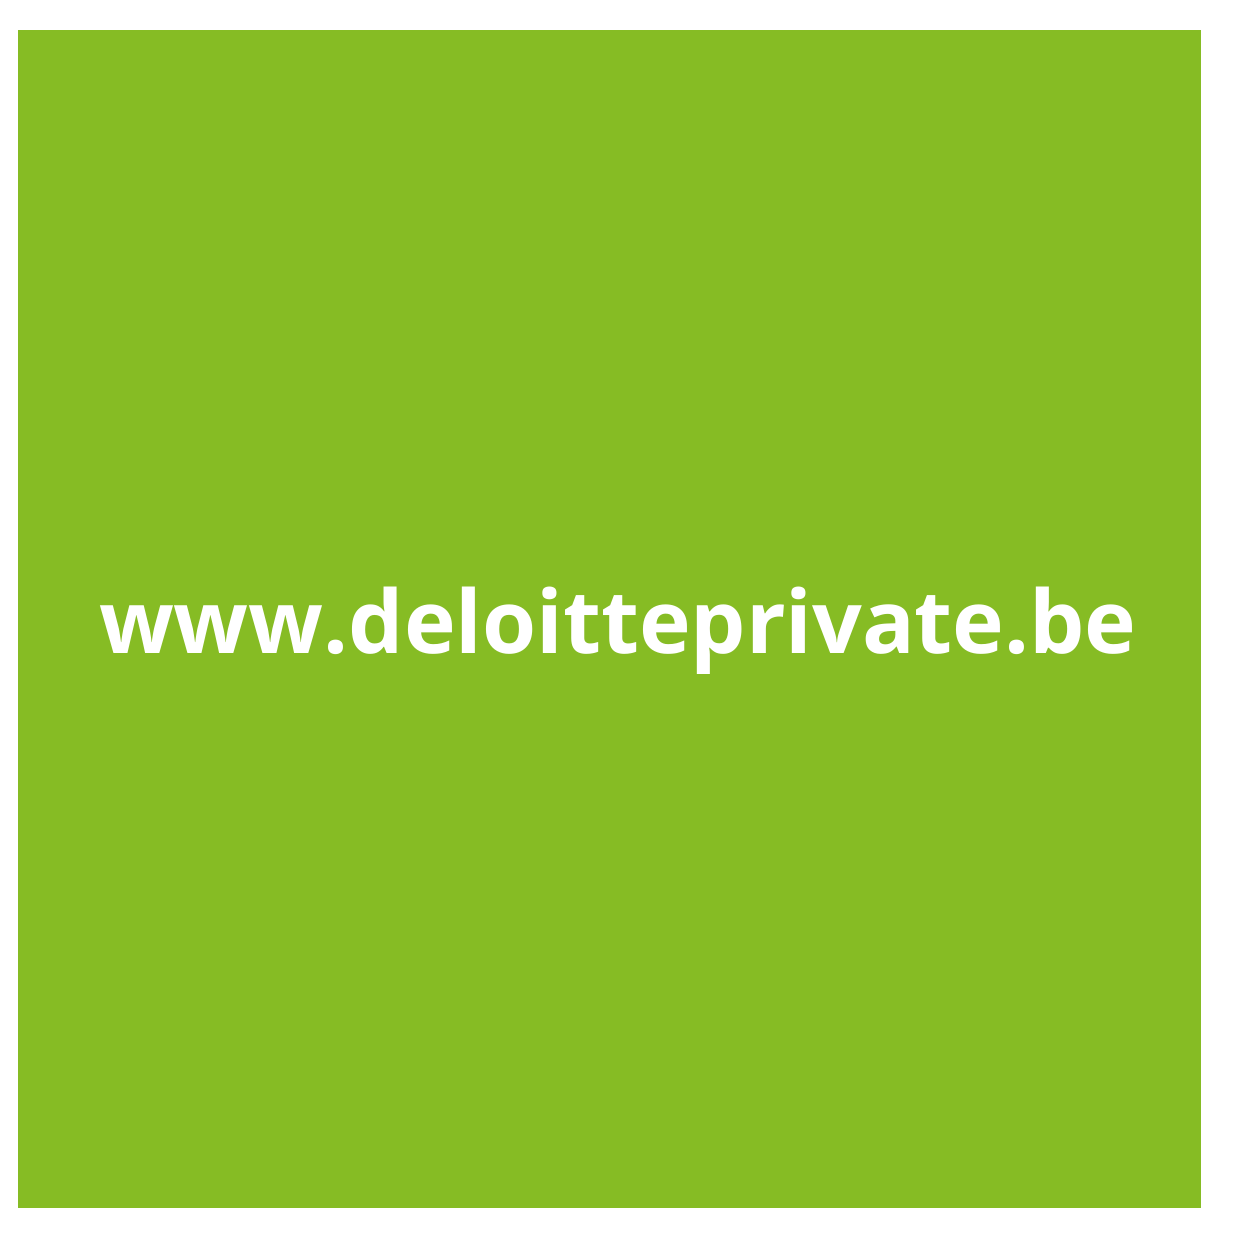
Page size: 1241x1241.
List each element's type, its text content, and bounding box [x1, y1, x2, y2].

table_header www.deloitteprivate.be [18, 30, 1201, 1208]
